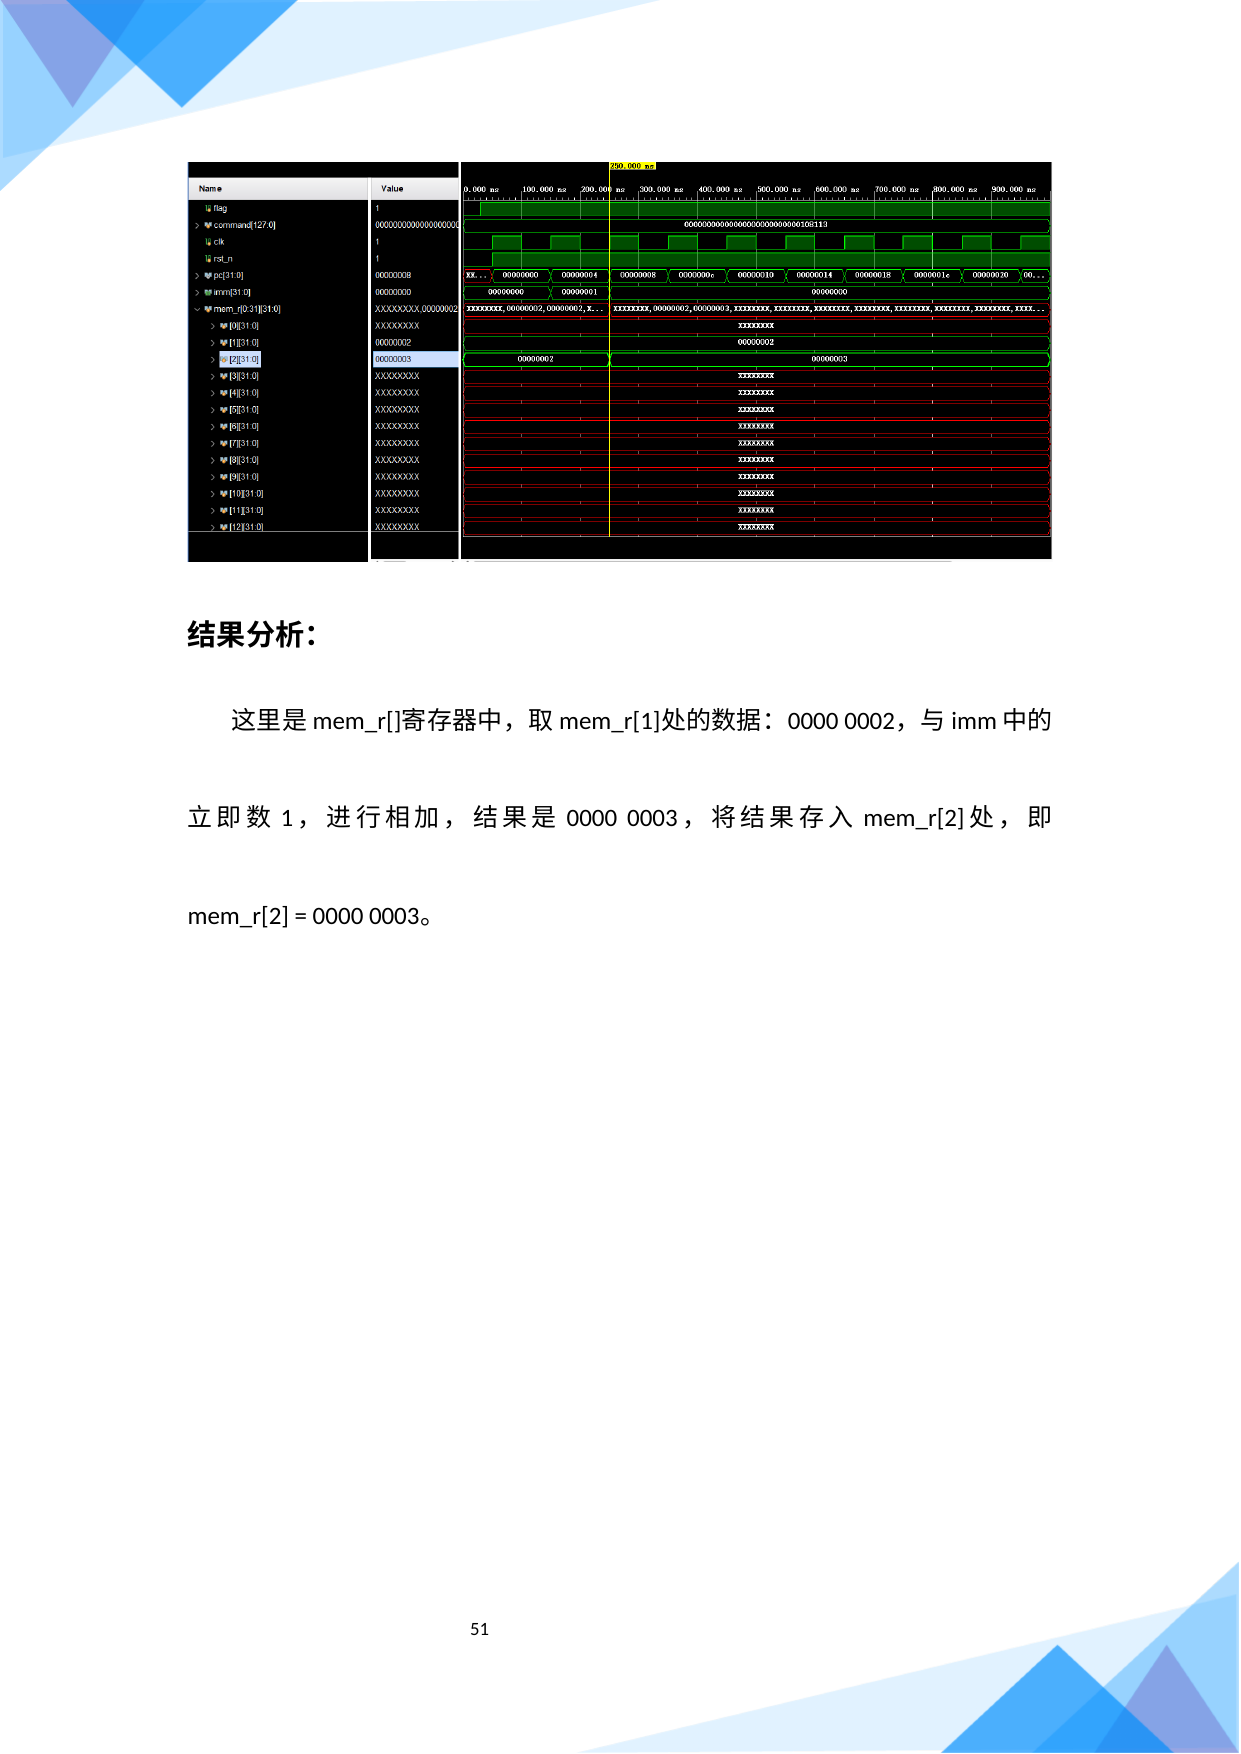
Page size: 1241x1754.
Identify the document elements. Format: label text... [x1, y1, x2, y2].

text 这里是mem_r[]寄存器中，取mem_r[1]处的数据：0000 0002，与imm中的立即数1，进行相加，结果是0000 0003，将结果存入mem_r[2]处，即mem_r[2] = 0000 0003。 [187, 686, 1053, 946]
text 结果分析： [187, 600, 1053, 665]
picture [0, 0, 1053, 562]
picture [576, 1562, 1238, 1752]
